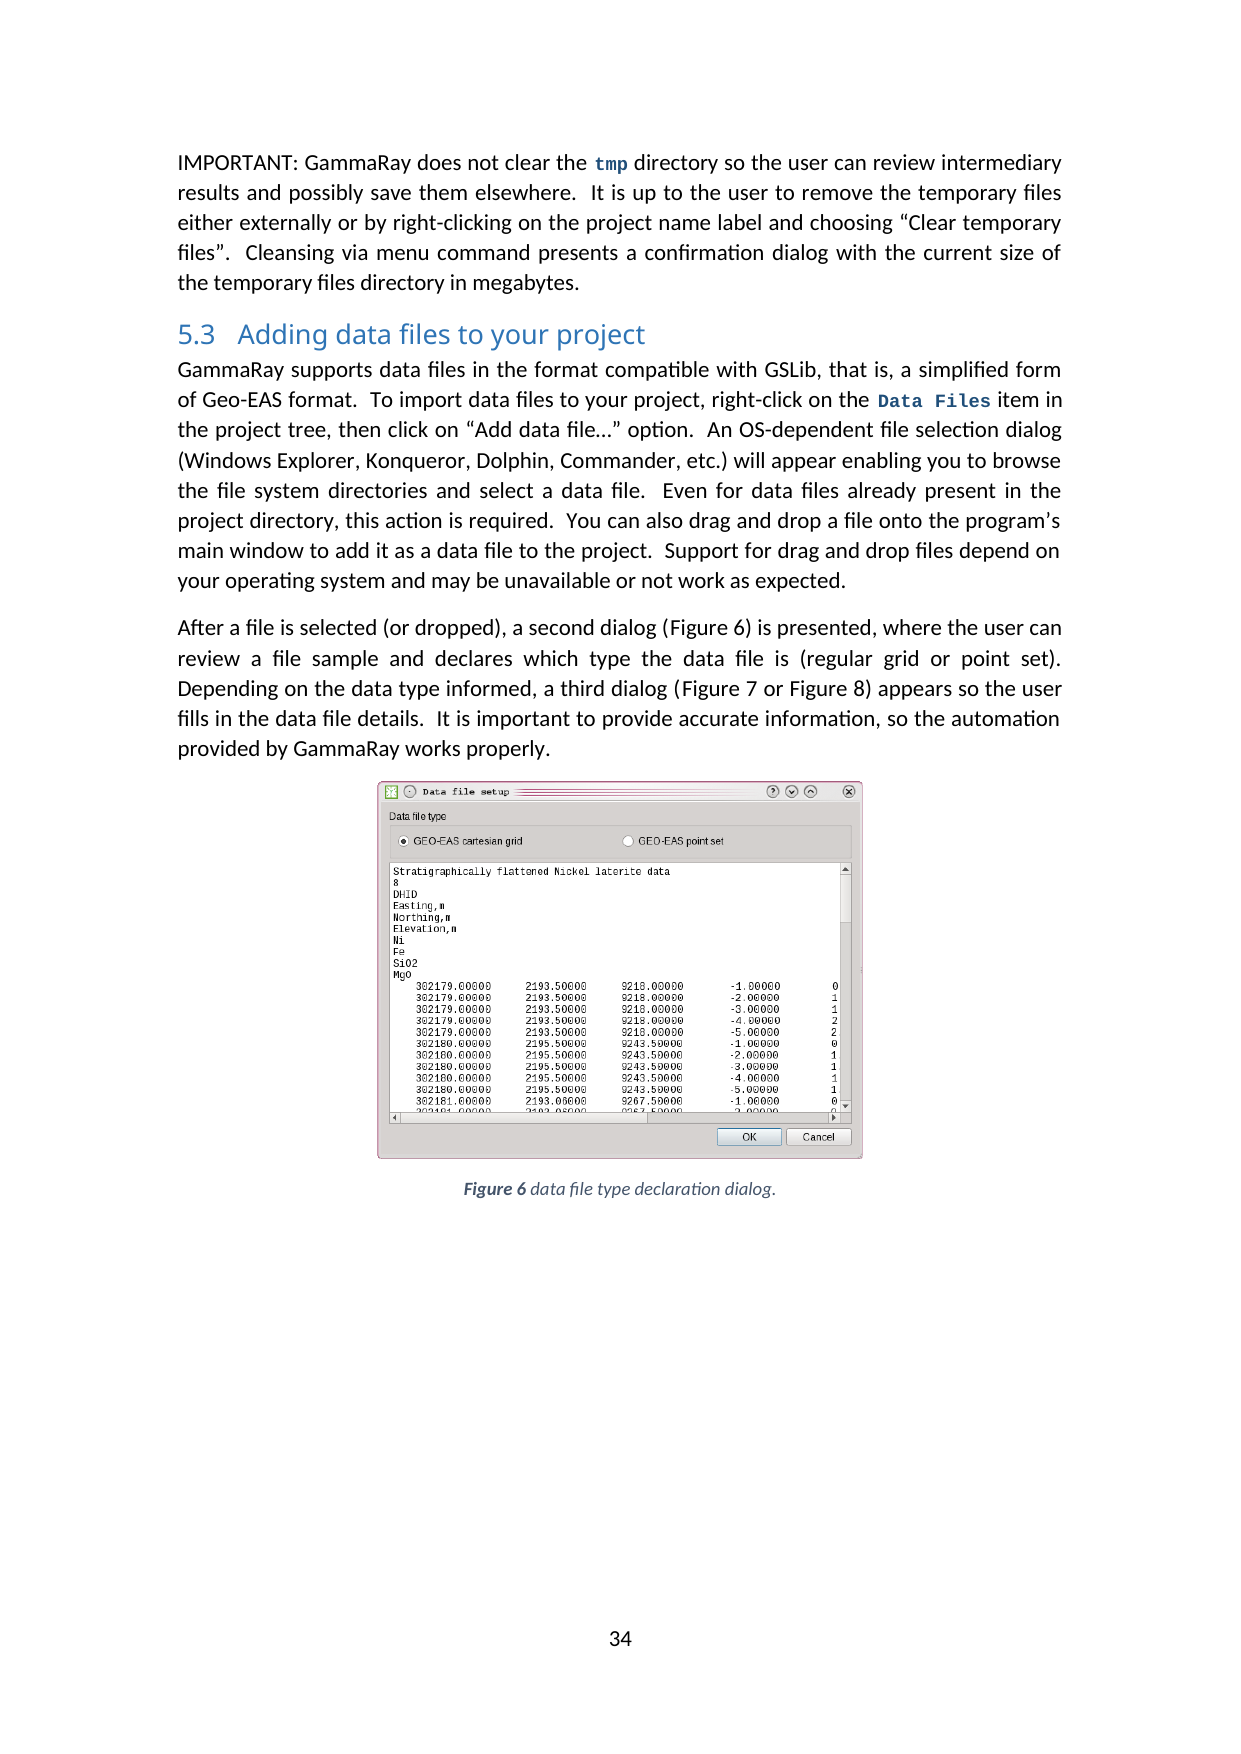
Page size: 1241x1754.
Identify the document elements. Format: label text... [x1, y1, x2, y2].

subtitle Adding data files to your project [177, 315, 1063, 352]
text GammaRay supports data files in the format compatible with GSLib, that is, a simplified form of Geo-EAS format. To import data files to your project, right-click on the Data Files item in the project tree, then click on “Add data file…” option. An OS-dependent file selection dialog (Windows Explorer, Konqueror, Dolphin, Commander, etc.) will appear enabling you to browse the file system directories and select a data file. Even for data files already present in the project directory, this action is required. You can also drag and drop a file onto the program’s main window to add it as a data file to the project. Support for drag and drop files depend on your operating system and may be unavailable or not work as expected. [177, 355, 1063, 594]
text Figure 6 data file type declaration dialog. [177, 1177, 1063, 1200]
picture [377, 781, 863, 1159]
text After a file is selected (or dropped), a second dialog (Figure 6) is presented, where the user can review a file sample and declares which type the data file is (regular grid or point set). Depending on the data type informed, a third dialog (Figure 7 or Figure 8) appears so the user fills in the data file details. It is important to provide accurate information, so the automation provided by GammaRay works properly. [177, 613, 1063, 762]
text IMPORTANT: GammaRay does not clear the tmp directory so the user can review intermediary results and possibly save them elsewhere. It is up to the user to remove the temporary files either externally or by right-clicking on the project name label and choosing “Clear temporary files”. Cleansing via menu command presents a confirmation dialog with the current size of the temporary files directory in megabytes. [177, 148, 1063, 296]
